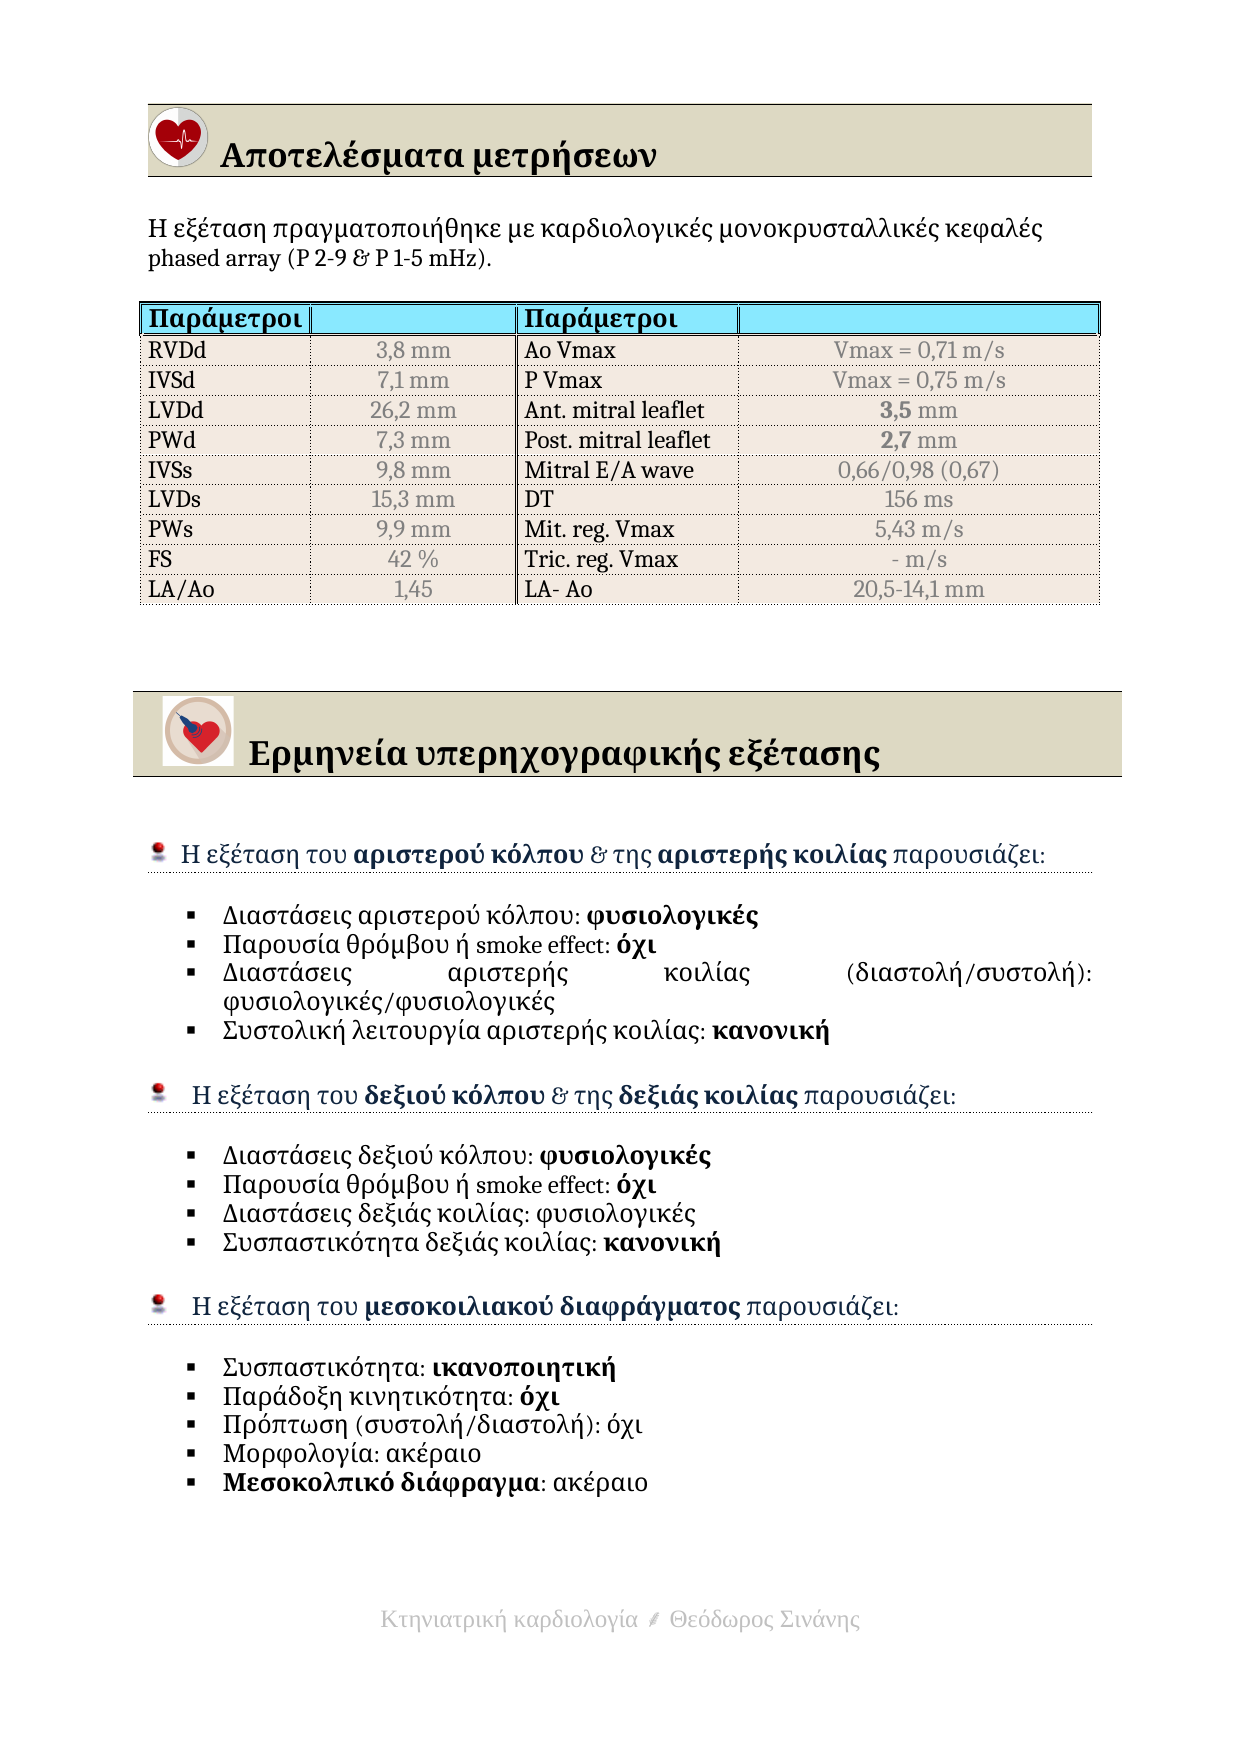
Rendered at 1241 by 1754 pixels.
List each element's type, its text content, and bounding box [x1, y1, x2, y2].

table_header Παράμετροι [142, 305, 310, 333]
table_cell LA/Ao [140, 574, 310, 603]
table_cell 5,43 m/s [738, 514, 1100, 544]
text Η εξέταση πραγματοποιήθηκε με καρδιολογικές μονοκρυσταλλικές κεφαλές phased array (P 2-9 & P 1-5 mHz). [148, 215, 1092, 273]
table_cell RVDd [140, 333, 310, 365]
table_header [738, 305, 1098, 333]
text Η εξέταση του μεσοκοιλιακού διαφράγματος παρουσιάζει: [148, 1286, 1092, 1325]
list Πρόπτωση (συστολή/διαστολή): όχι [185, 1411, 1092, 1440]
picture [147, 834, 170, 864]
list Μεσοκολπικό διάφραγμα: ακέραιο [185, 1469, 1092, 1497]
picture [147, 1286, 170, 1316]
table_cell 3,8 mm [310, 336, 515, 365]
list Παρουσία θρόμβου ή smoke effect: όχι [185, 931, 1092, 959]
table_cell Mit. reg. Vmax [518, 514, 738, 544]
table_cell FS [140, 544, 310, 574]
table_cell PWd [140, 425, 310, 454]
text Η εξέταση του αριστερού κόλπου & της αριστερής κοιλίας παρουσιάζει: [148, 834, 1092, 873]
list Διαστάσεις αριστερής κοιλίας (διαστολή/συστολή): φυσιολογικές/φυσιολογικές [185, 959, 1092, 1017]
table_cell 0,66/0,98 (0,67) [738, 455, 1100, 484]
table_cell LA- Ao [518, 574, 738, 603]
table_cell IVSs [140, 455, 310, 484]
table_header [310, 303, 517, 333]
table_cell 2,7 mm [738, 425, 1100, 454]
table_cell DT [518, 484, 738, 514]
list Παράδοξη κινητικότητα: όχι [185, 1382, 1092, 1411]
table_cell LVDs [140, 484, 310, 514]
table_cell 20,5-14,1 mm [738, 574, 1100, 603]
table_cell Post. mitral leaflet [518, 425, 738, 454]
table_cell 42 % [310, 544, 515, 574]
subtitle Ερμηνεία υπερηχογραφικής εξέτασης [133, 692, 1122, 776]
table_cell Tric. reg. Vmax [518, 544, 738, 574]
picture [162, 696, 234, 766]
table_cell Ant. mitral leaflet [518, 395, 738, 425]
table_cell Vmax = 0,71 m/s [738, 333, 1100, 365]
text Αποτελέσματα μετρήσεων [148, 105, 1092, 176]
picture [147, 1074, 170, 1104]
list Συσπαστικότητα δεξιάς κοιλίας: κανονική [185, 1228, 1092, 1257]
table_cell IVSd [140, 365, 310, 395]
table_cell 7,3 mm [310, 425, 515, 454]
table_cell PWs [140, 514, 310, 544]
table_header Παράμετροι [517, 305, 738, 333]
text Η εξέταση του δεξιού κόλπου & της δεξιάς κοιλίας παρουσιάζει: [148, 1074, 1092, 1113]
table_cell Ao Vmax [518, 336, 738, 365]
list Μορφολογία: ακέραιο [185, 1440, 1092, 1469]
table_cell - m/s [738, 544, 1100, 574]
table_cell 1,45 [310, 574, 515, 603]
table_cell 9,9 mm [310, 514, 515, 544]
table_cell Mitral E/A wave [518, 455, 738, 484]
list Διαστάσεις αριστερού κόλπου: φυσιολογικές [185, 902, 1092, 931]
table_cell LVDd [140, 395, 310, 425]
list Συστολική λειτουργία αριστερής κοιλίας: κανονική [185, 1017, 1092, 1046]
list Παρουσία θρόμβου ή smoke effect: όχι [185, 1171, 1092, 1200]
list Διαστάσεις δεξιάς κοιλίας: φυσιολογικές [185, 1200, 1092, 1228]
table_cell Vmax = 0,75 m/s [738, 365, 1100, 395]
table_cell 9,8 mm [310, 455, 515, 484]
list Συσπαστικότητα: ικανοποιητική [185, 1354, 1092, 1382]
picture [147, 106, 209, 168]
table_cell 26,2 mm [310, 395, 515, 425]
table_cell P Vmax [518, 365, 738, 395]
table_cell 156 ms [738, 484, 1100, 514]
list Διαστάσεις δεξιού κόλπου: φυσιολογικές [185, 1142, 1092, 1171]
table_cell 3,5 mm [738, 395, 1100, 425]
table_cell 15,3 mm [310, 484, 515, 514]
table_cell 7,1 mm [310, 365, 515, 395]
